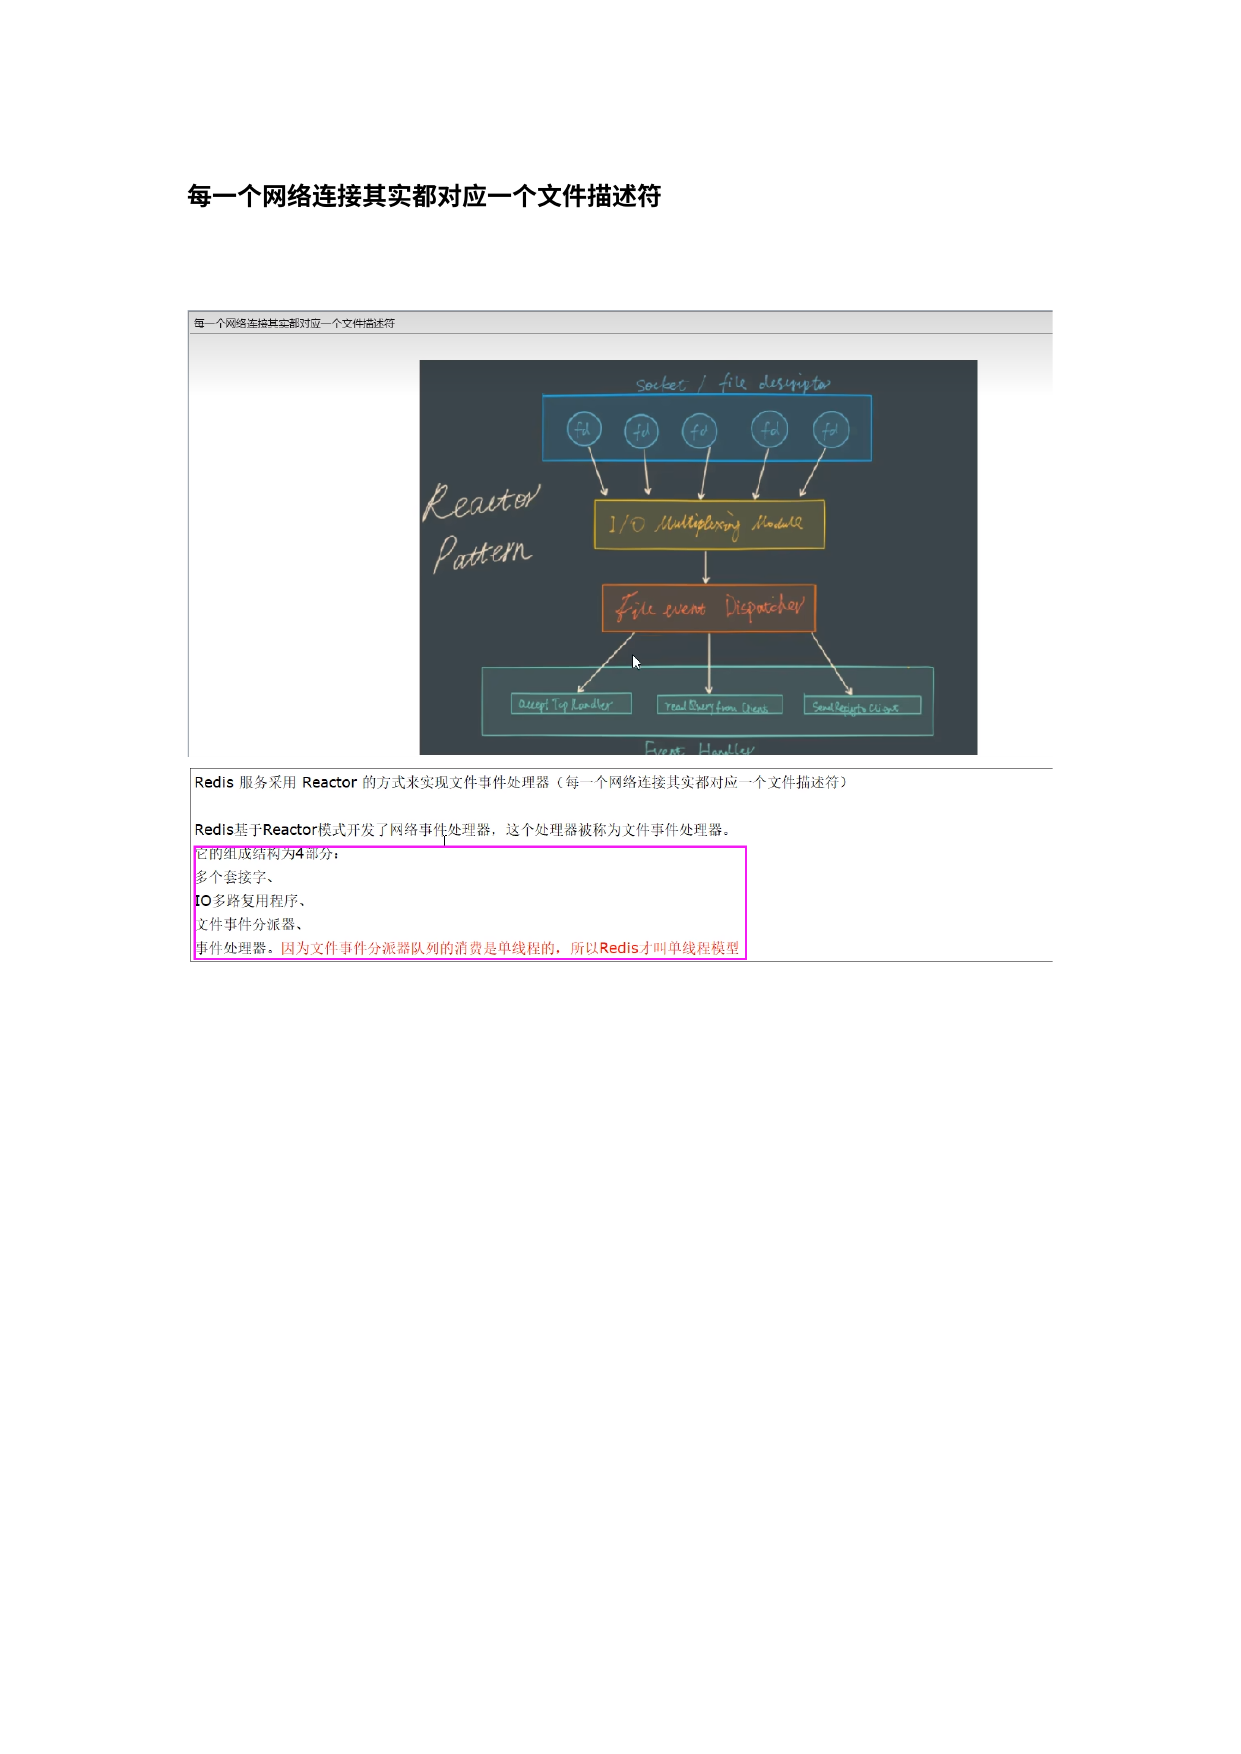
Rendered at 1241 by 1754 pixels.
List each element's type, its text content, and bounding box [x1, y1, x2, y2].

subtitle 每一个网络连接其实都对应一个文件描述符 [187, 162, 1053, 227]
picture [187, 310, 1053, 757]
picture [187, 765, 1053, 962]
